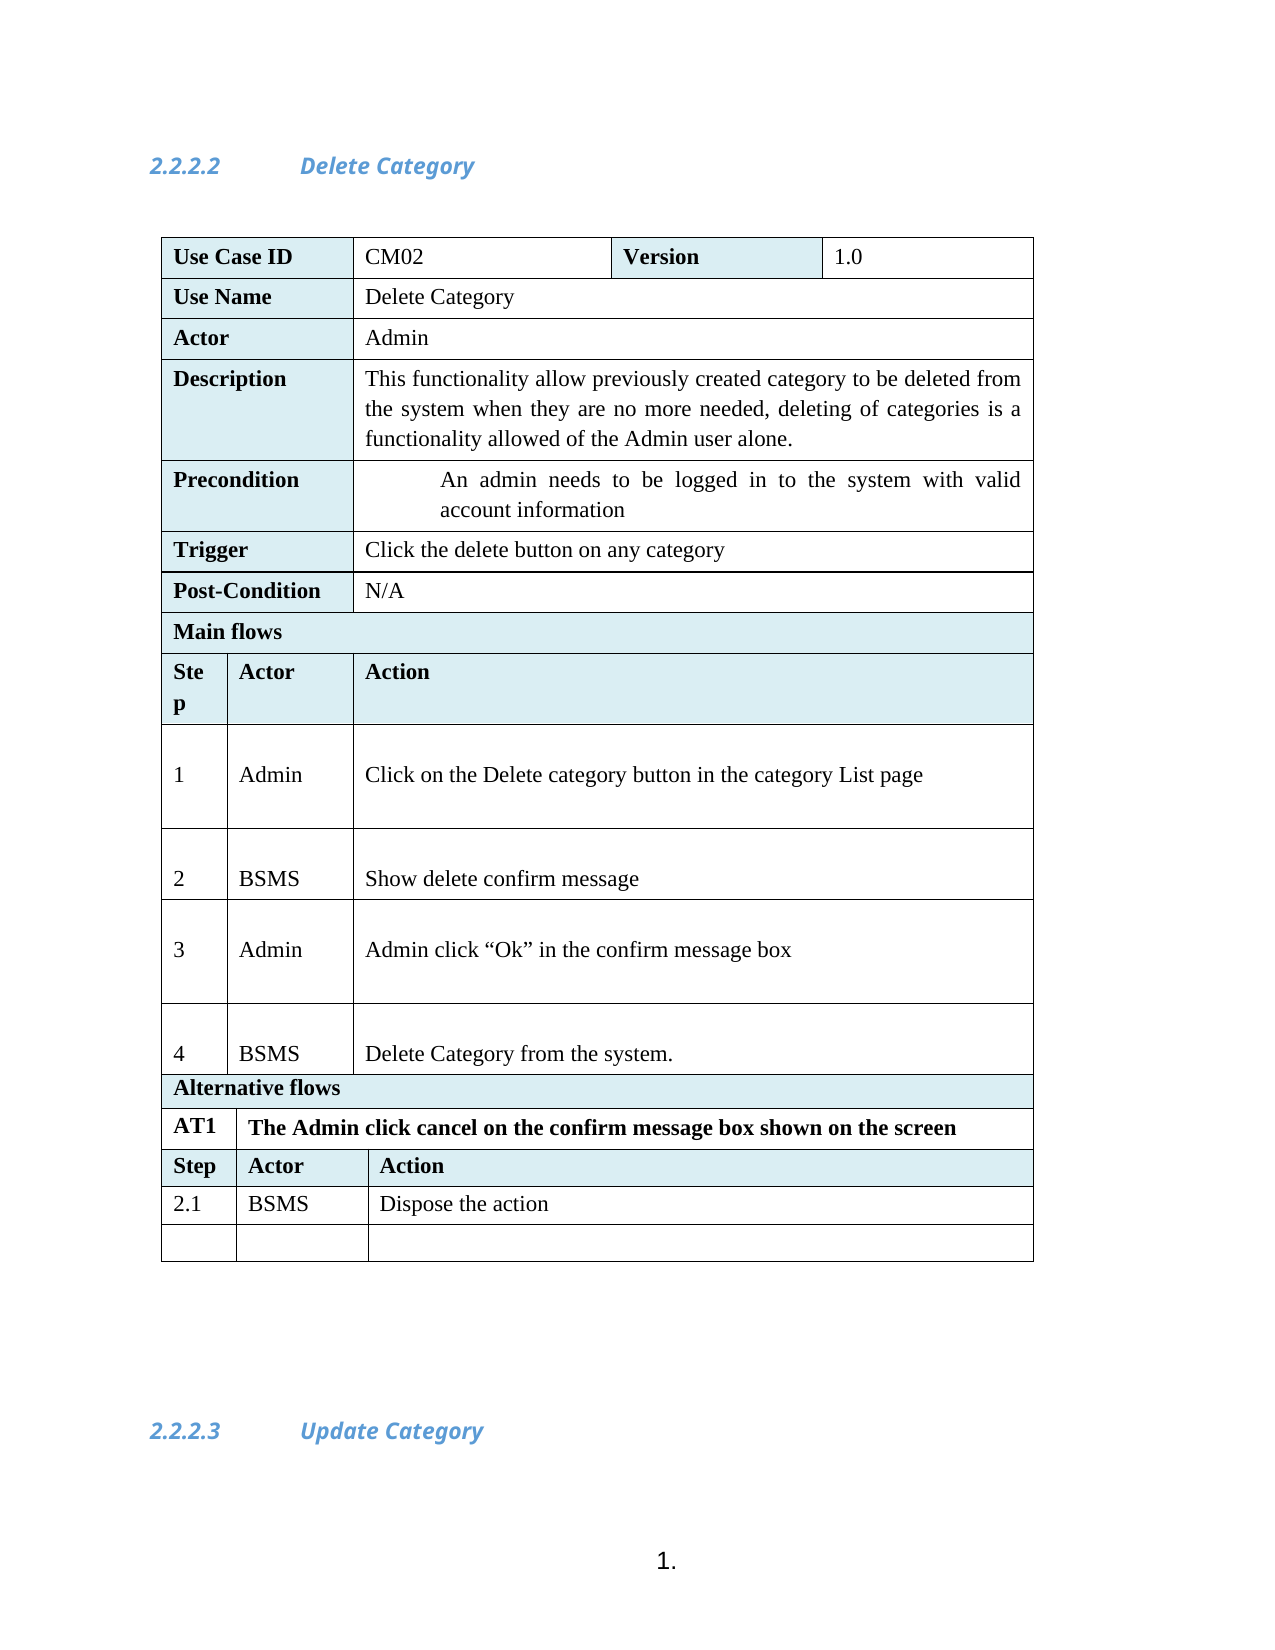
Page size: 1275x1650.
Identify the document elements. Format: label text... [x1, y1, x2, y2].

table_cell Dispose the action [369, 1187, 1033, 1223]
table_cell Click on the Delete category button in the category List page [354, 725, 1033, 828]
table_cell 1 [162, 725, 227, 828]
table_cell An admin needs to be logged in to the system with valid account information [354, 461, 1033, 531]
table_cell Show delete confirm message [354, 829, 1033, 898]
table_cell Delete Category from the system. [354, 1004, 1033, 1073]
table_cell Description [162, 360, 353, 460]
table_cell 2 [162, 829, 227, 898]
table_cell BSMS [228, 1004, 353, 1073]
subtitle Update Category [150, 1415, 1125, 1446]
table_cell Step [162, 1150, 236, 1186]
table_cell This functionality allow previously created category to be deleted from the system when they are no more needed, deleting of categories is a functionality allowed of the Admin user alone. [354, 360, 1033, 460]
table_cell The Admin click cancel on the confirm message box shown on the screen [237, 1109, 1033, 1148]
table_header Version [612, 238, 822, 278]
table_cell Main flows [162, 613, 1033, 653]
table_cell Precondition [162, 461, 353, 531]
table_cell Post-Condition [162, 573, 353, 612]
subtitle Delete Category [150, 150, 1125, 181]
table_cell Admin click “Ok” in the confirm message box [354, 900, 1033, 1003]
table_cell Alternative flows [162, 1075, 1033, 1108]
table_cell [369, 1225, 1033, 1261]
table_cell Actor [228, 654, 353, 723]
table_cell BSMS [237, 1187, 368, 1223]
table_cell Actor [162, 319, 353, 359]
table_cell Admin [228, 725, 353, 828]
table_cell Admin [354, 319, 1033, 359]
table_cell BSMS [228, 829, 353, 898]
table_cell N/A [354, 573, 1033, 612]
table_cell AT1 [162, 1109, 236, 1148]
table_cell Actor [237, 1150, 368, 1186]
table_cell Click the delete button on any category [354, 532, 1033, 571]
table_header 1.0 [823, 238, 1033, 278]
table_cell Use Name [162, 279, 353, 318]
table_cell Action [369, 1150, 1033, 1186]
table_cell 3 [162, 900, 227, 1003]
table_cell 2.1 [162, 1187, 236, 1223]
table_cell Delete Category [354, 279, 1033, 318]
table_cell Action [354, 654, 1033, 723]
table_cell 4 [162, 1004, 227, 1073]
table_header CM02 [354, 238, 611, 278]
table_cell Admin [228, 900, 353, 1003]
table_header Use Case ID [162, 238, 353, 278]
table_cell [162, 1225, 236, 1261]
table_cell Step [162, 654, 227, 723]
table_cell Trigger [162, 532, 353, 571]
table_cell [237, 1225, 368, 1261]
